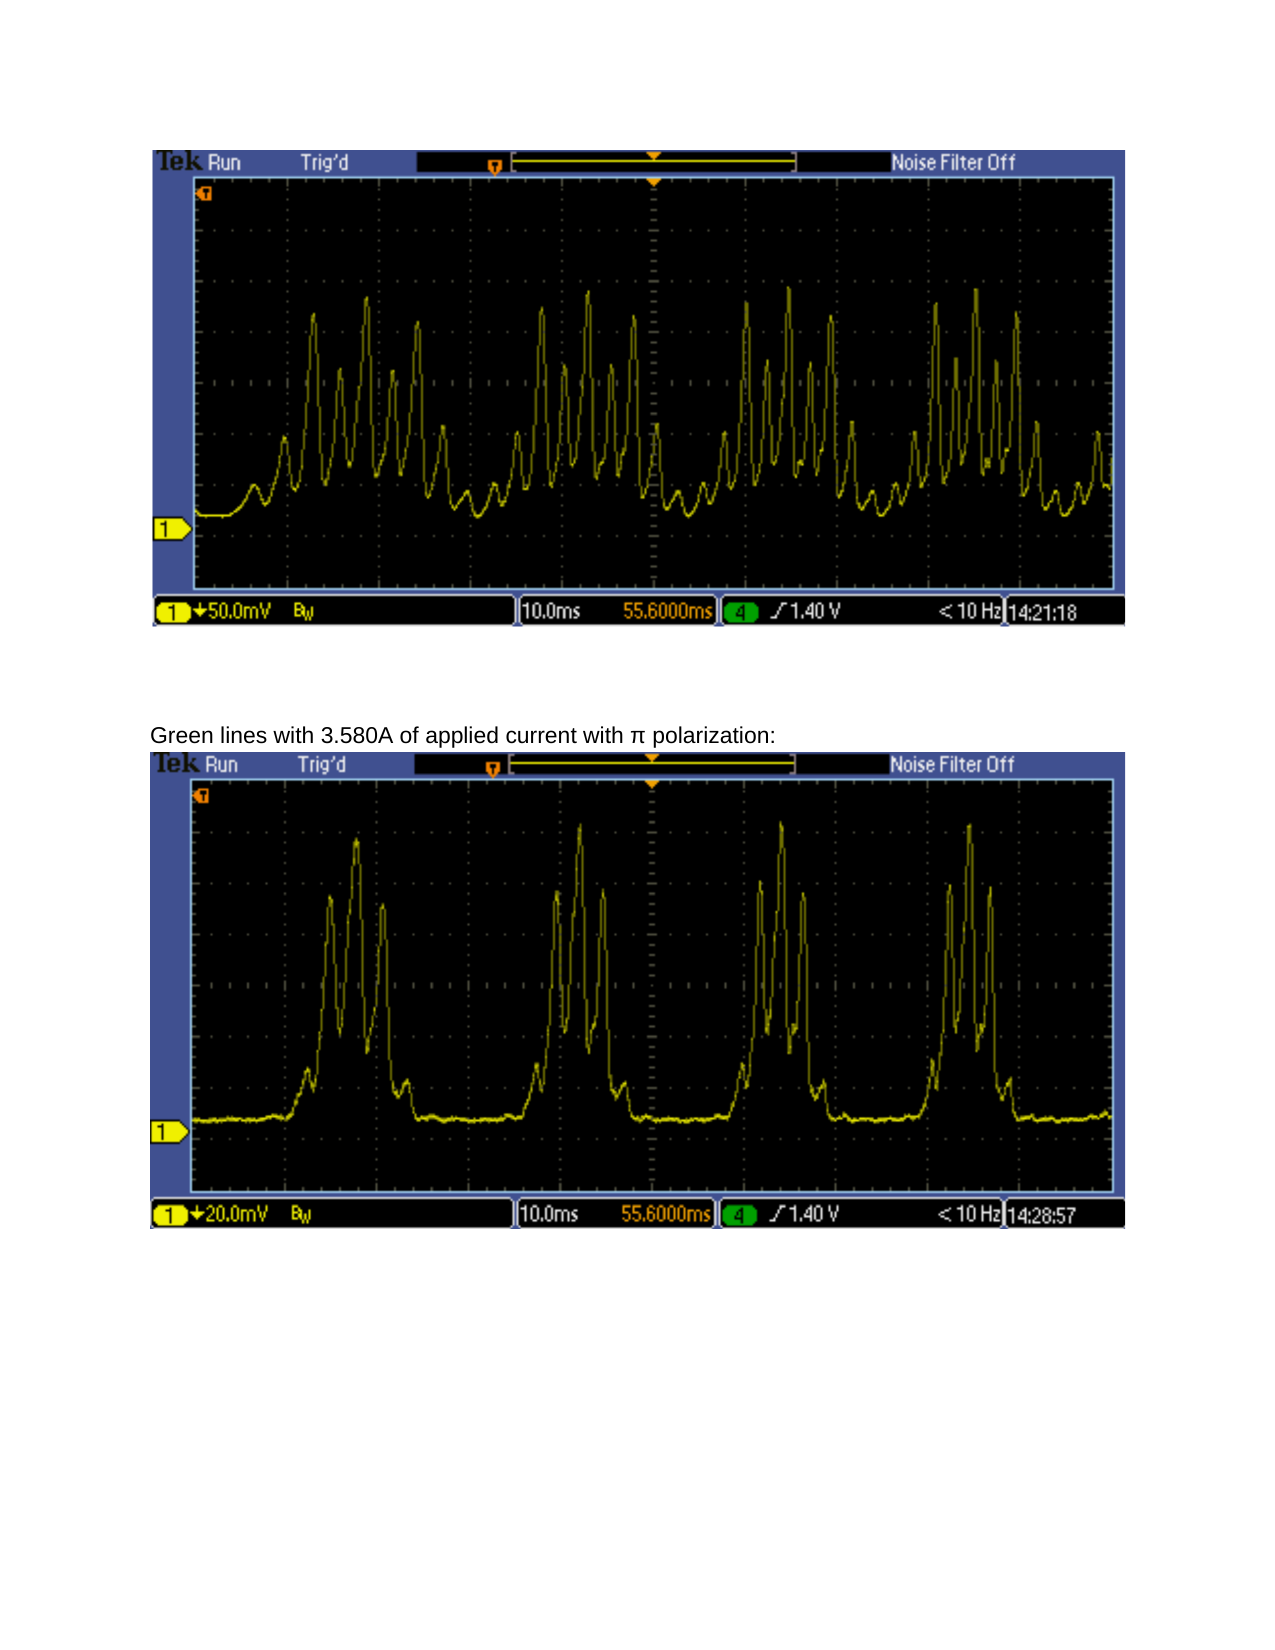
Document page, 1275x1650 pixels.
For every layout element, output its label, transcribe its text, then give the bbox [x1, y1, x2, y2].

picture [150, 150, 1125, 627]
text Green lines with 3.580A of applied current with π polarization: [150, 722, 1125, 748]
picture [150, 751, 1125, 1229]
